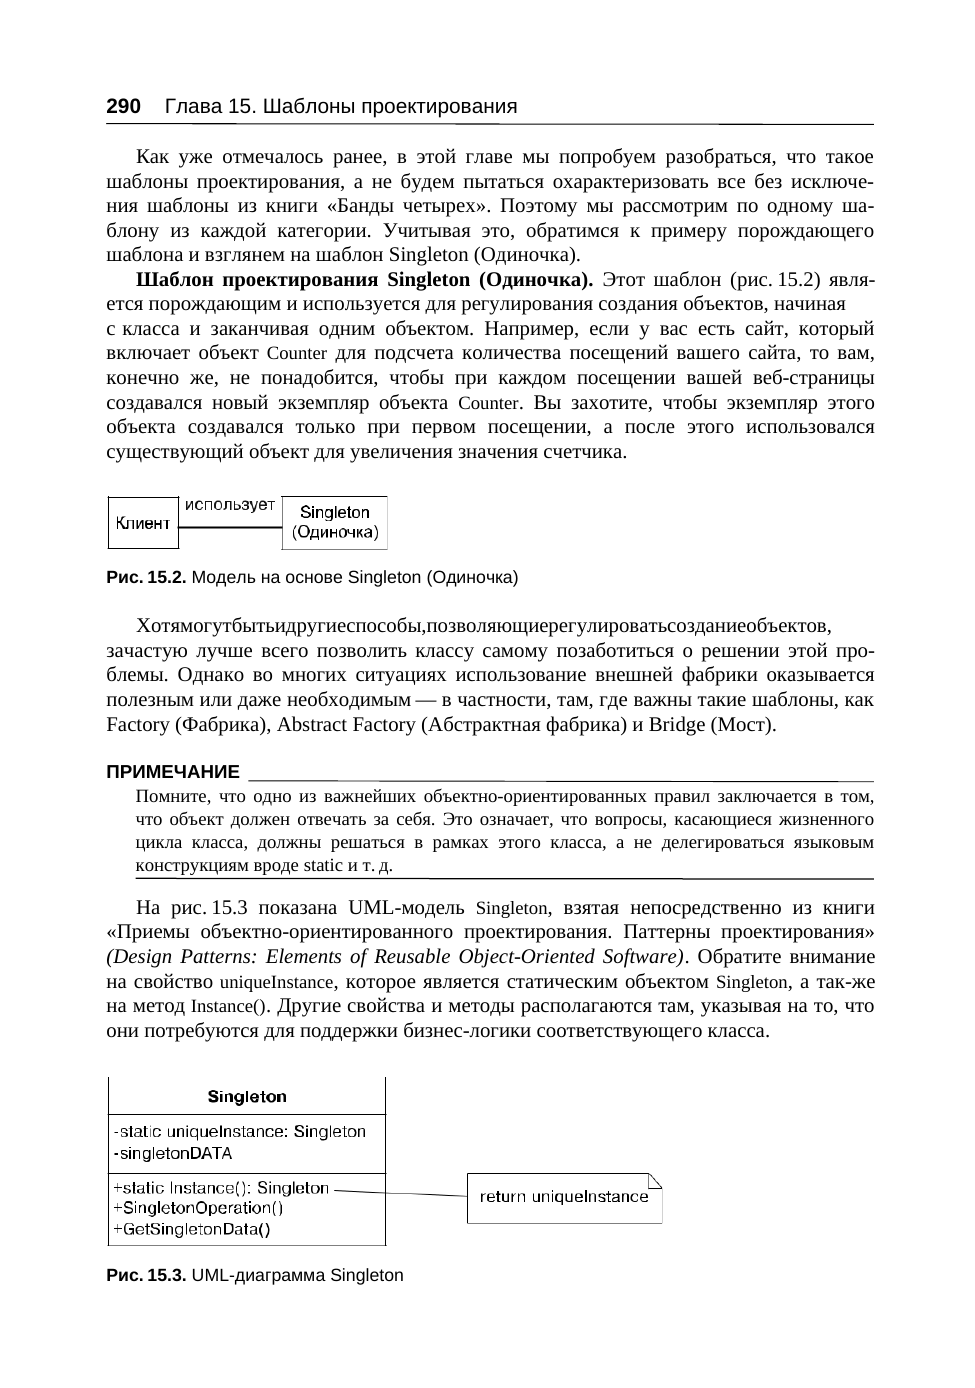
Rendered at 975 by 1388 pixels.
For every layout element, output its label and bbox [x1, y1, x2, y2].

picture [107, 496, 388, 550]
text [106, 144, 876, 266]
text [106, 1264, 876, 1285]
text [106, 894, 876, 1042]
picture [107, 1077, 663, 1246]
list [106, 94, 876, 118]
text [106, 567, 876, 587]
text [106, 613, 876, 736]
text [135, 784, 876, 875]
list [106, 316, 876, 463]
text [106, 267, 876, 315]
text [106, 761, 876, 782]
